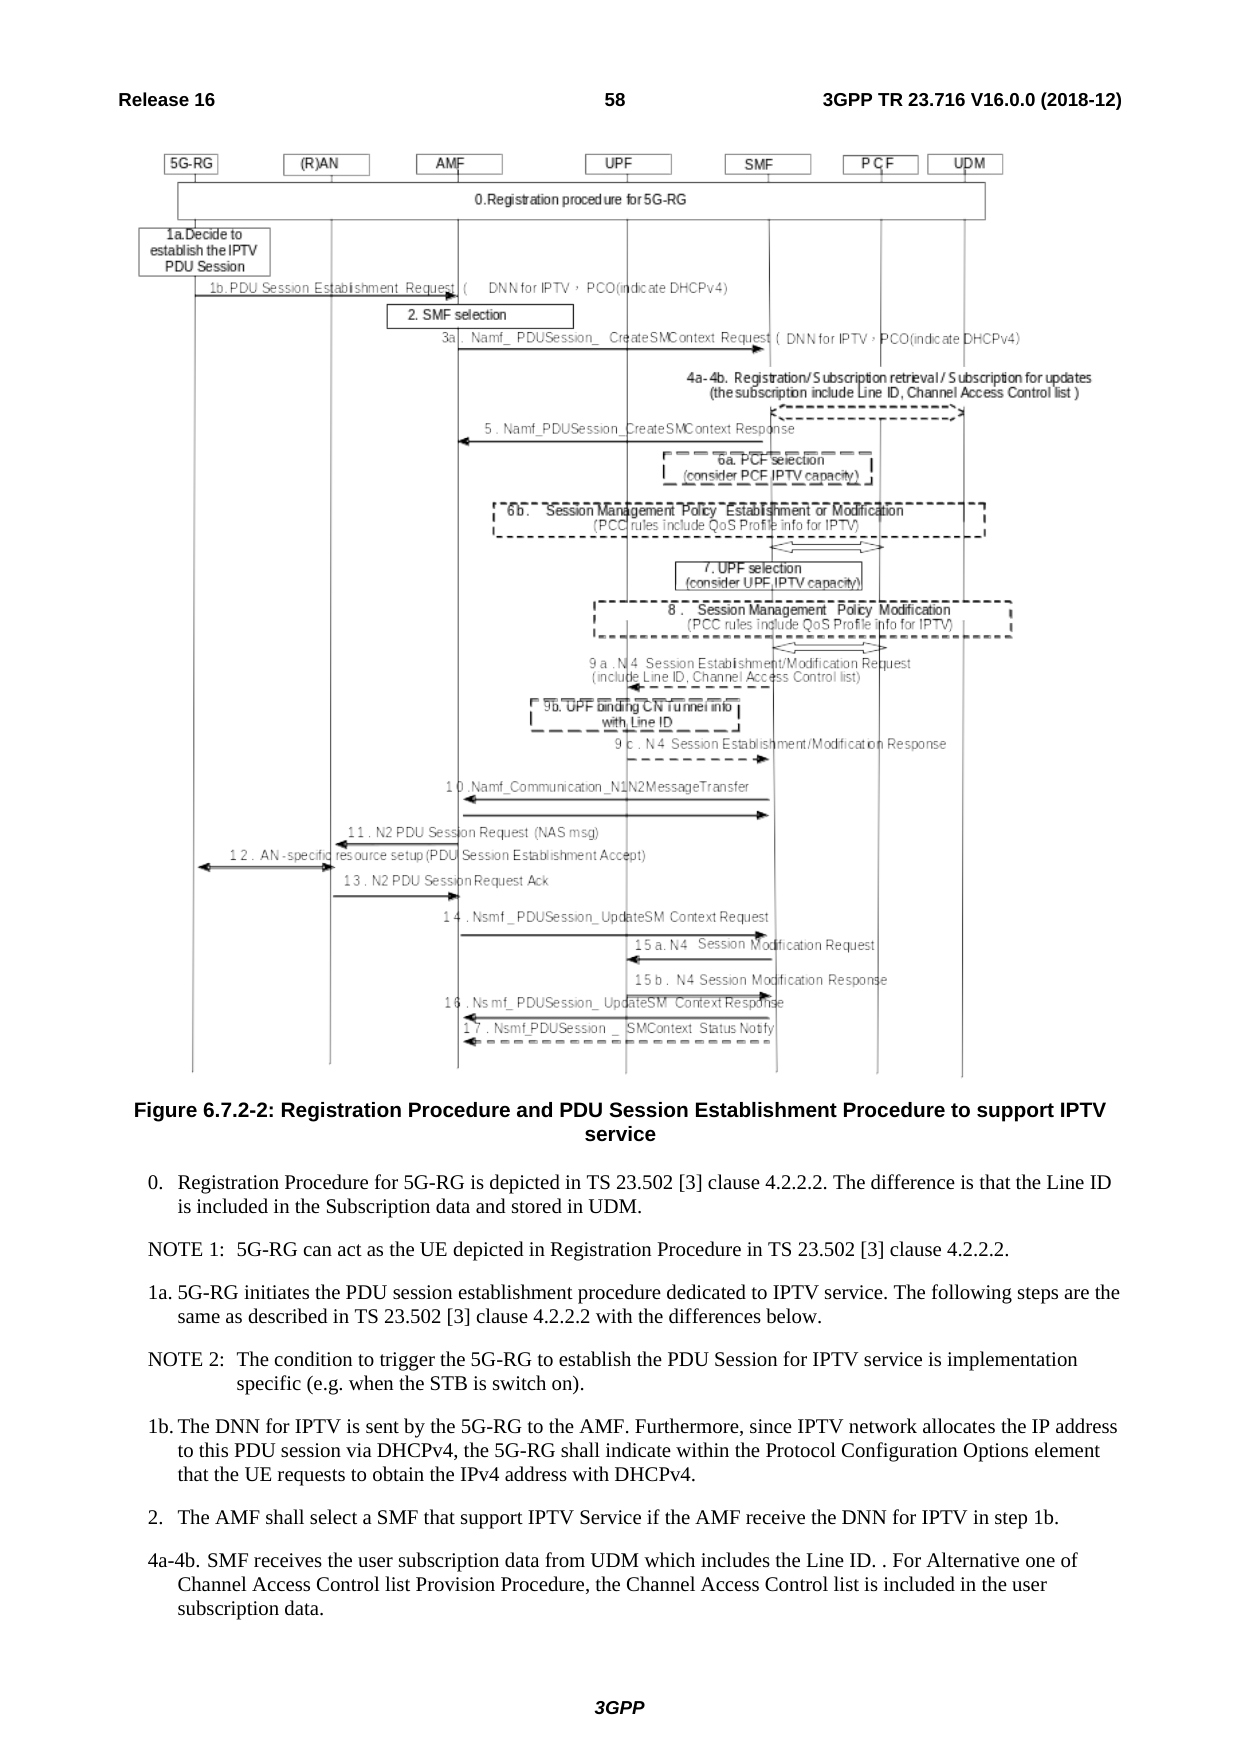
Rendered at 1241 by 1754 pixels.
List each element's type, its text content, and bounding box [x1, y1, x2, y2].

text Figure 6.7.2-2: Registration Procedure and PDU Session Establishment Procedure to support IPTV service [118, 1097, 1122, 1145]
text 1b. The DNN for IPTV is sent by the 5G-RG to the AMF. Furthermore, since IPTV network allocates the IP address to this PDU session via DHCPv4, the 5G-RG shall indicate within the Protocol Configuration Options element that the UE requests to obtain the IPv4 address with DHCPv4. [148, 1414, 1122, 1486]
text 4a-4b. SMF receives the user subscription data from UDM which includes the Line ID. . For Alternative one of Channel Access Control list Provision Procedure, the Channel Access Control list is included in the user subscription data. [148, 1547, 1122, 1620]
text 2. The AMF shall select a SMF that support IPTV Service if the AMF receive the DNN for IPTV in step 1b. [148, 1505, 1122, 1529]
text NOTE 2: The condition to trigger the 5G-RG to establish the PDU Session for IPTV service is implementation specific (e.g. when the STB is switch on). [148, 1347, 1122, 1395]
text 1a. 5G-RG initiates the PDU session establishment procedure dedicated to IPTV service. The following steps are the same as described in TS 23.502 [3] clause 4.2.2.2 with the differences below. [148, 1280, 1122, 1328]
text NOTE 1: 5G-RG can act as the UE depicted in Registration Procedure in TS 23.502 [3] clause 4.2.2.2. [148, 1237, 1122, 1261]
text 0. Registration Procedure for 5G-RG is depicted in TS 23.502 [3] clause 4.2.2.2. The difference is that the Line ID is included in the Subscription data and stored in UDM. [148, 1170, 1122, 1218]
